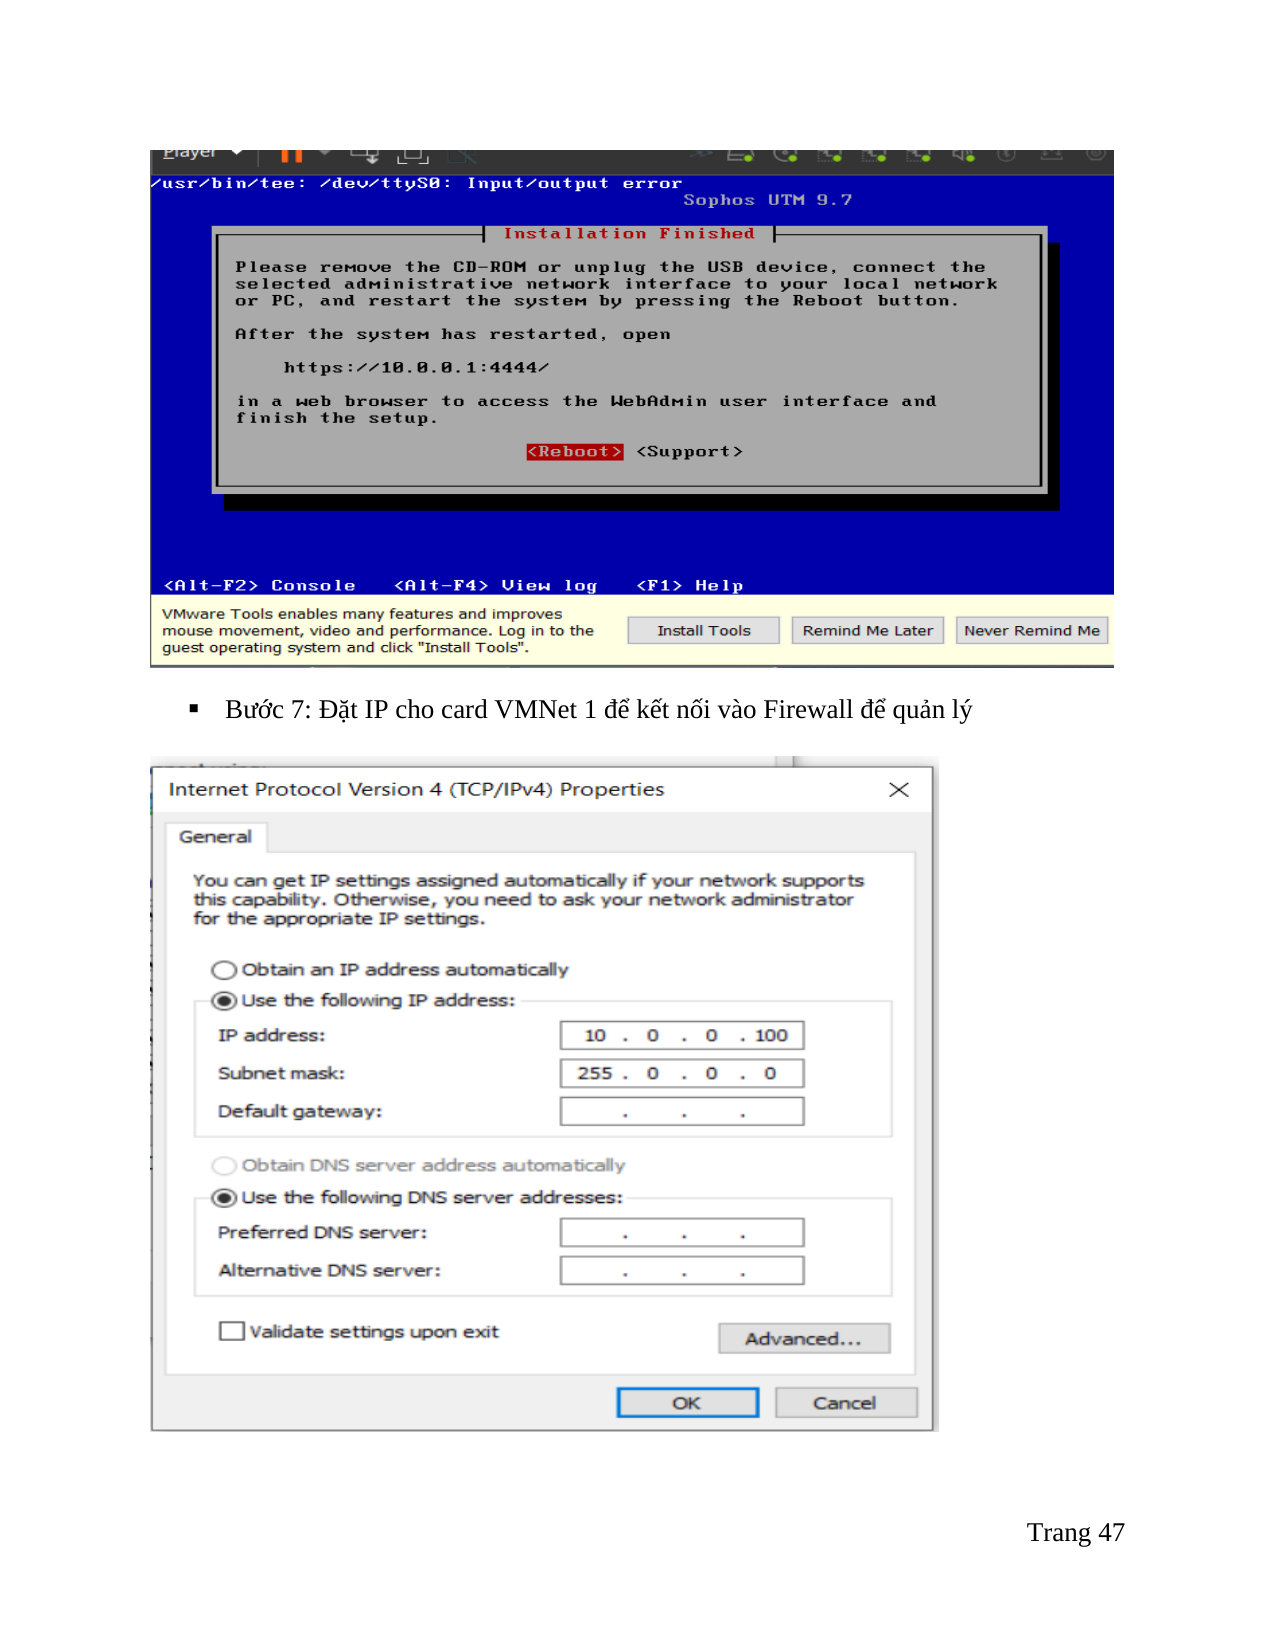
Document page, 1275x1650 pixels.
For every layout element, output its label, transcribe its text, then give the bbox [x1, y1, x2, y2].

picture [150, 150, 1114, 668]
list Bước 7: Đặt IP cho card VMNet 1 để kết nối vào Firewall để quản lý [187, 693, 1125, 724]
picture [150, 756, 940, 1432]
